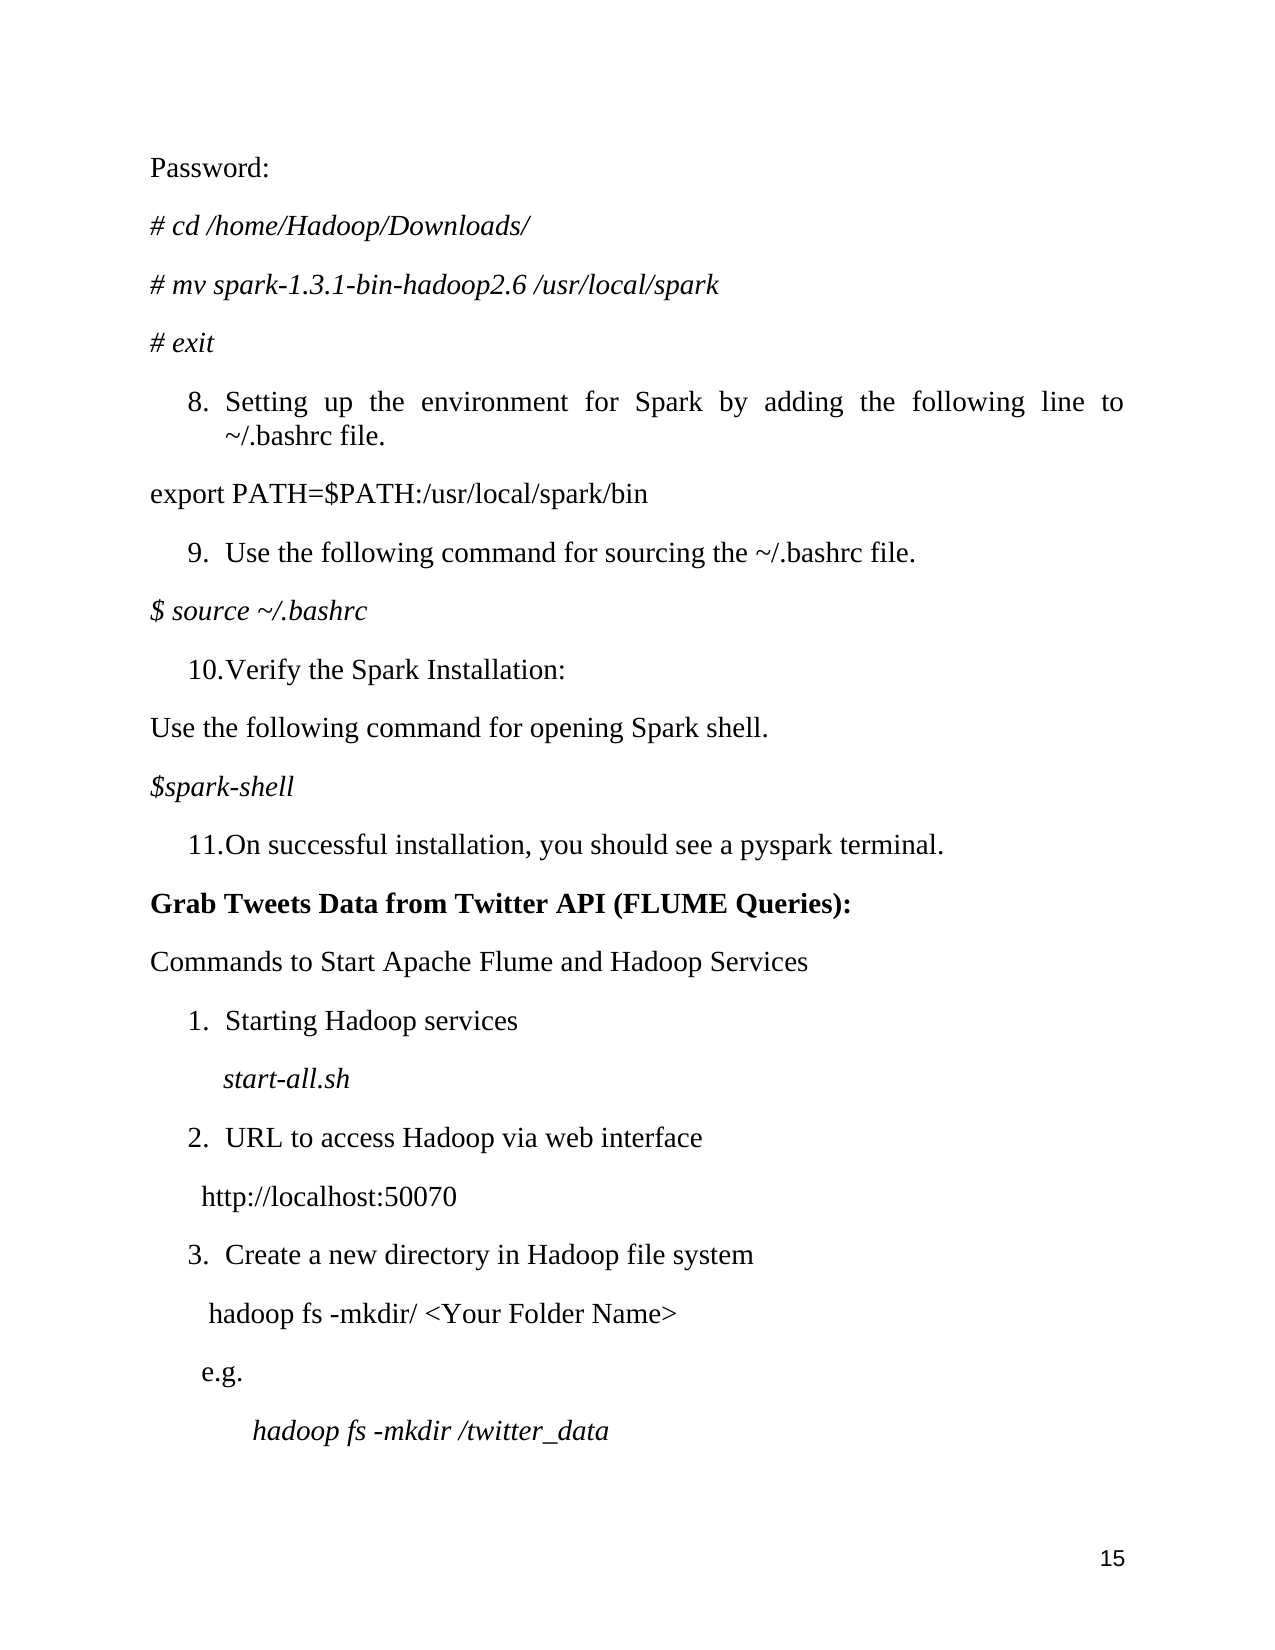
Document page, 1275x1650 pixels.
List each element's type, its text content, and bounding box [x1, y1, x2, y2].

text start-all.sh [150, 1062, 1125, 1095]
text # exit [150, 326, 1125, 359]
text Commands to Start Apache Flume and Hadoop Services [150, 944, 1125, 978]
text # cd /home/Hadoop/Downloads/ [150, 208, 1125, 242]
text Grab Tweets Data from Twitter API (FLUME Queries): [150, 886, 1125, 919]
list URL to access Hadoop via web interface [187, 1120, 1125, 1154]
text Password: [150, 150, 1125, 183]
text http://localhost:50070 [150, 1179, 1125, 1212]
text hadoop fs -mkdir/ <Your Folder Name> [150, 1296, 1125, 1329]
text e.g. [150, 1354, 1125, 1388]
text $spark-shell [150, 769, 1125, 802]
text hadoop fs -mkdir /twitter_data [150, 1413, 1125, 1446]
list Starting Hadoop services [187, 1003, 1125, 1037]
list On successful installation, you should see a pyspark terminal. [187, 827, 1125, 861]
list Use the following command for sourcing the ~/.bashrc file. [187, 535, 1125, 568]
list Verify the Spark Installation: [187, 652, 1125, 685]
text # mv spark-1.3.1-bin-hadoop2.6 /usr/local/spark [150, 267, 1125, 301]
text Use the following command for opening Spark shell. [150, 710, 1125, 744]
list Create a new directory in Hadoop file system [187, 1237, 1125, 1271]
text export PATH=$PATH:/usr/local/spark/bin [150, 476, 1125, 510]
text $ source ~/.bashrc [150, 593, 1125, 627]
list Setting up the environment for Spark by adding the following line to ~/.bashrc file. [187, 384, 1125, 451]
